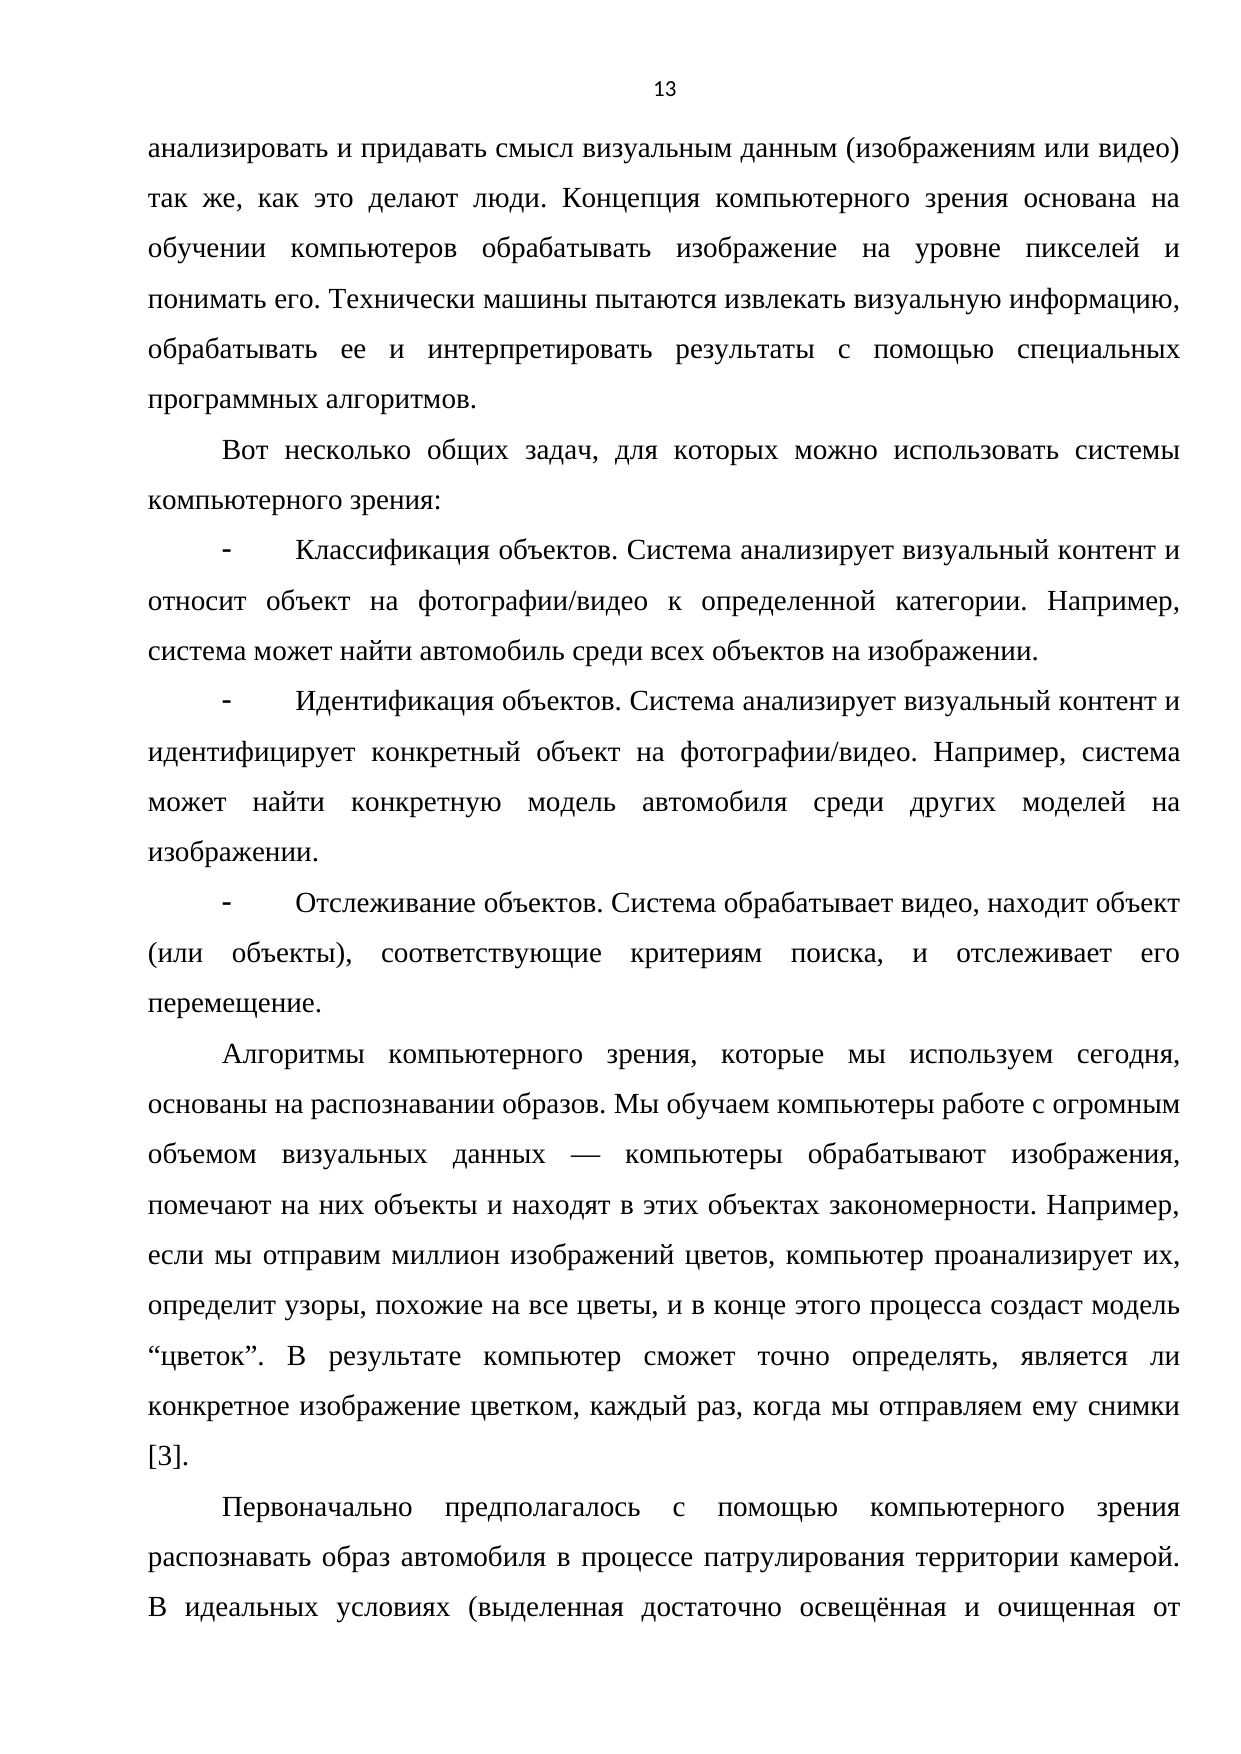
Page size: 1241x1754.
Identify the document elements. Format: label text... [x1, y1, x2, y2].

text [148, 1489, 1181, 1623]
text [148, 130, 1181, 415]
list Алгоритмы компьютерного зрения, которые мы используем сегодня, основаны на распознавании образов. Мы обучаем компьютеры работе с огромным объемом визуальных данных — компьютеры обрабатывают изображения, помечают на них объекты и находят в этих объектах закономерности. Например, если мы отправим миллион изображений цветов, компьютер проанализирует их, определит узоры, похожие на все цветы, и в конце этого процесса создаст модель “цветок”. В результате компьютер сможет точно определять, является ли конкретное изображение цветком, каждый раз, когда мы отправляем ему снимки [3]. [148, 1036, 1181, 1472]
list Классификация объектов. Система анализирует визуальный контент и относит объект на фотографии/видео к определенной категории. Например, система может найти автомобиль среди всех объектов на изображении. [148, 532, 1181, 667]
text Вот несколько общих задач, для которых можно использовать системы компьютерного зрения: [148, 432, 1181, 516]
list Отслеживание объектов. Система обрабатывает видео, находит объект (или объекты), соответствующие критериям поиска, и отслеживает его перемещение. [148, 885, 1181, 1019]
list Идентификация объектов. Система анализирует визуальный контент и идентифицирует конкретный объект на фотографии/видео. Например, система может найти конкретную модель автомобиля среди других моделей на изображении. [148, 683, 1181, 868]
